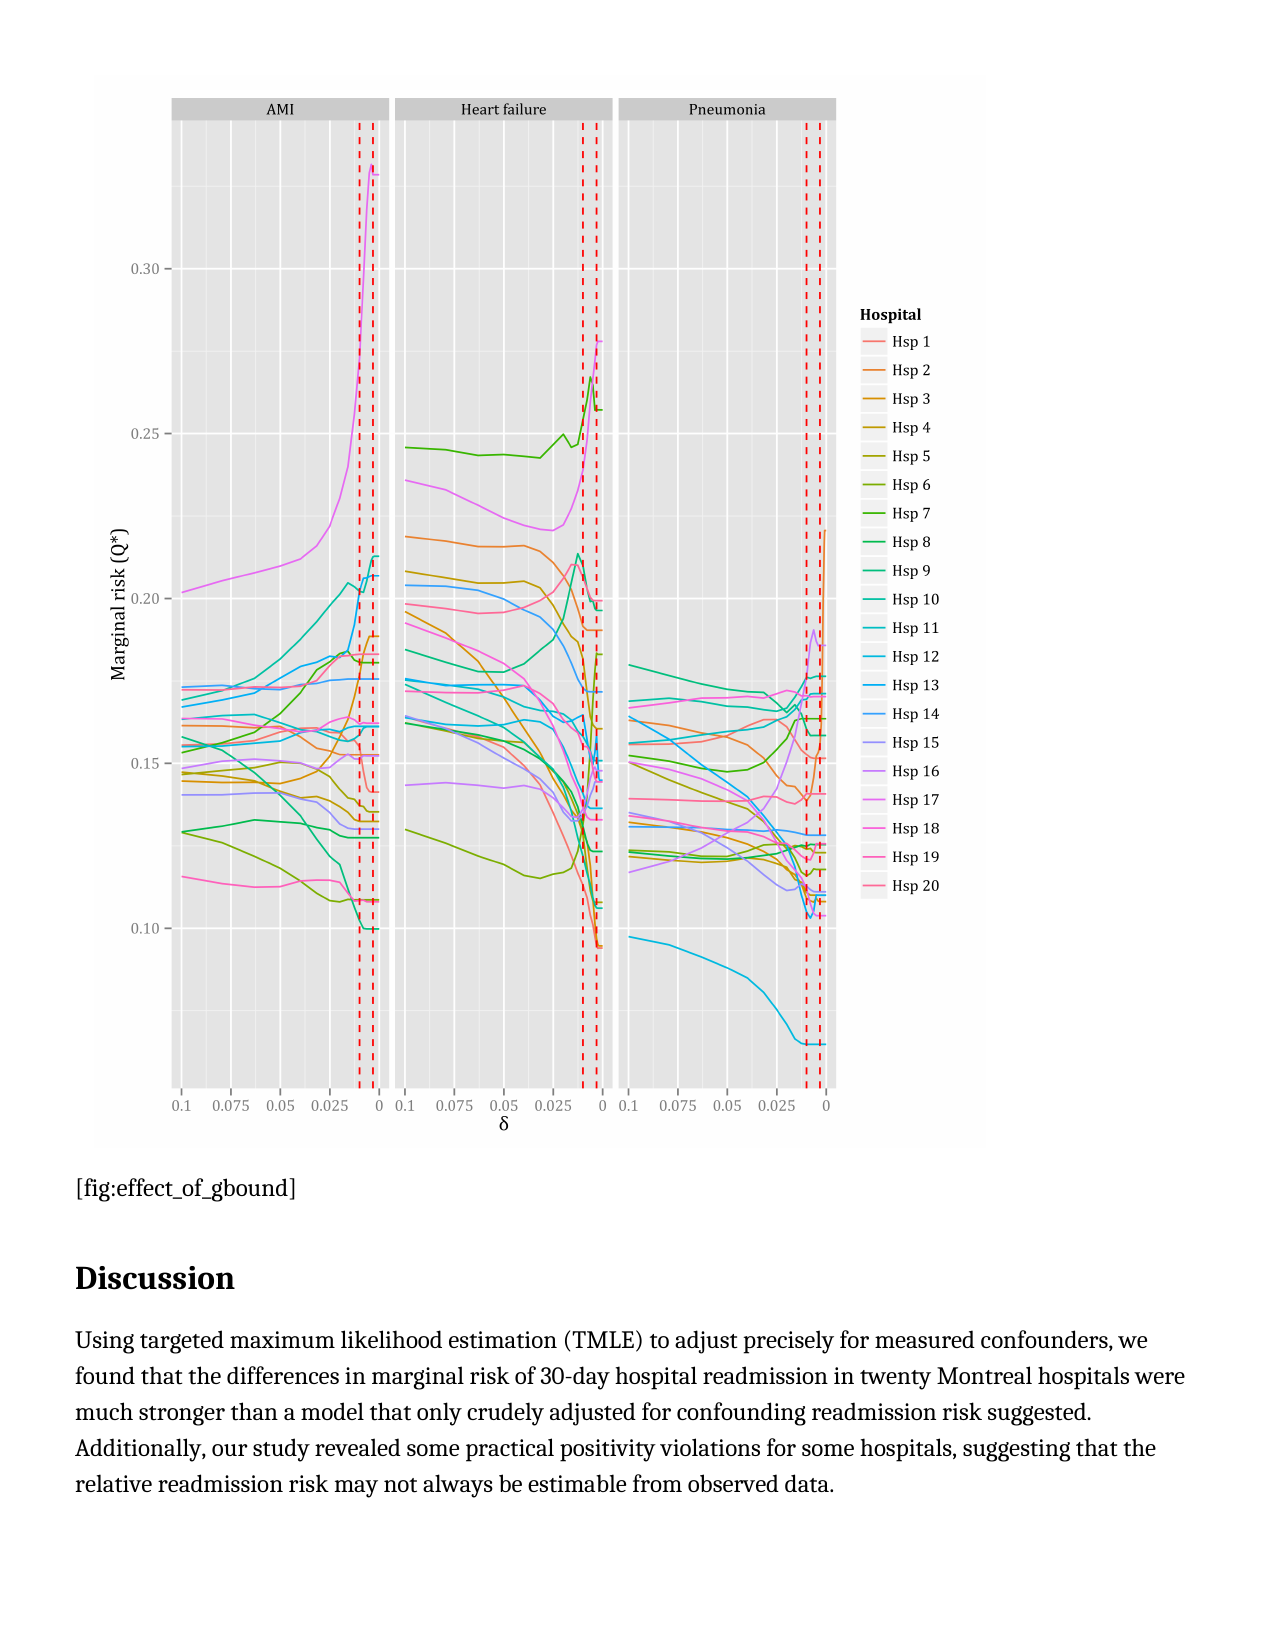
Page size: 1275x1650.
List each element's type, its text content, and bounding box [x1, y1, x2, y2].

text [fig:effect_of_gbound] [75, 1174, 1200, 1202]
subtitle Discussion [75, 1259, 1200, 1298]
picture [93, 75, 987, 1148]
text Using targeted maximum likelihood estimation (TMLE) to adjust precisely for measured confounders, we found that the differences in marginal risk of 30-day hospital readmission in twenty Montreal hospitals were much stronger than a model that only crudely adjusted for confounding readmission risk suggested. Additionally, our study revealed some practical positivity violations for some hospitals, suggesting that the relative readmission risk may not always be estimable from observed data. [75, 1326, 1200, 1499]
